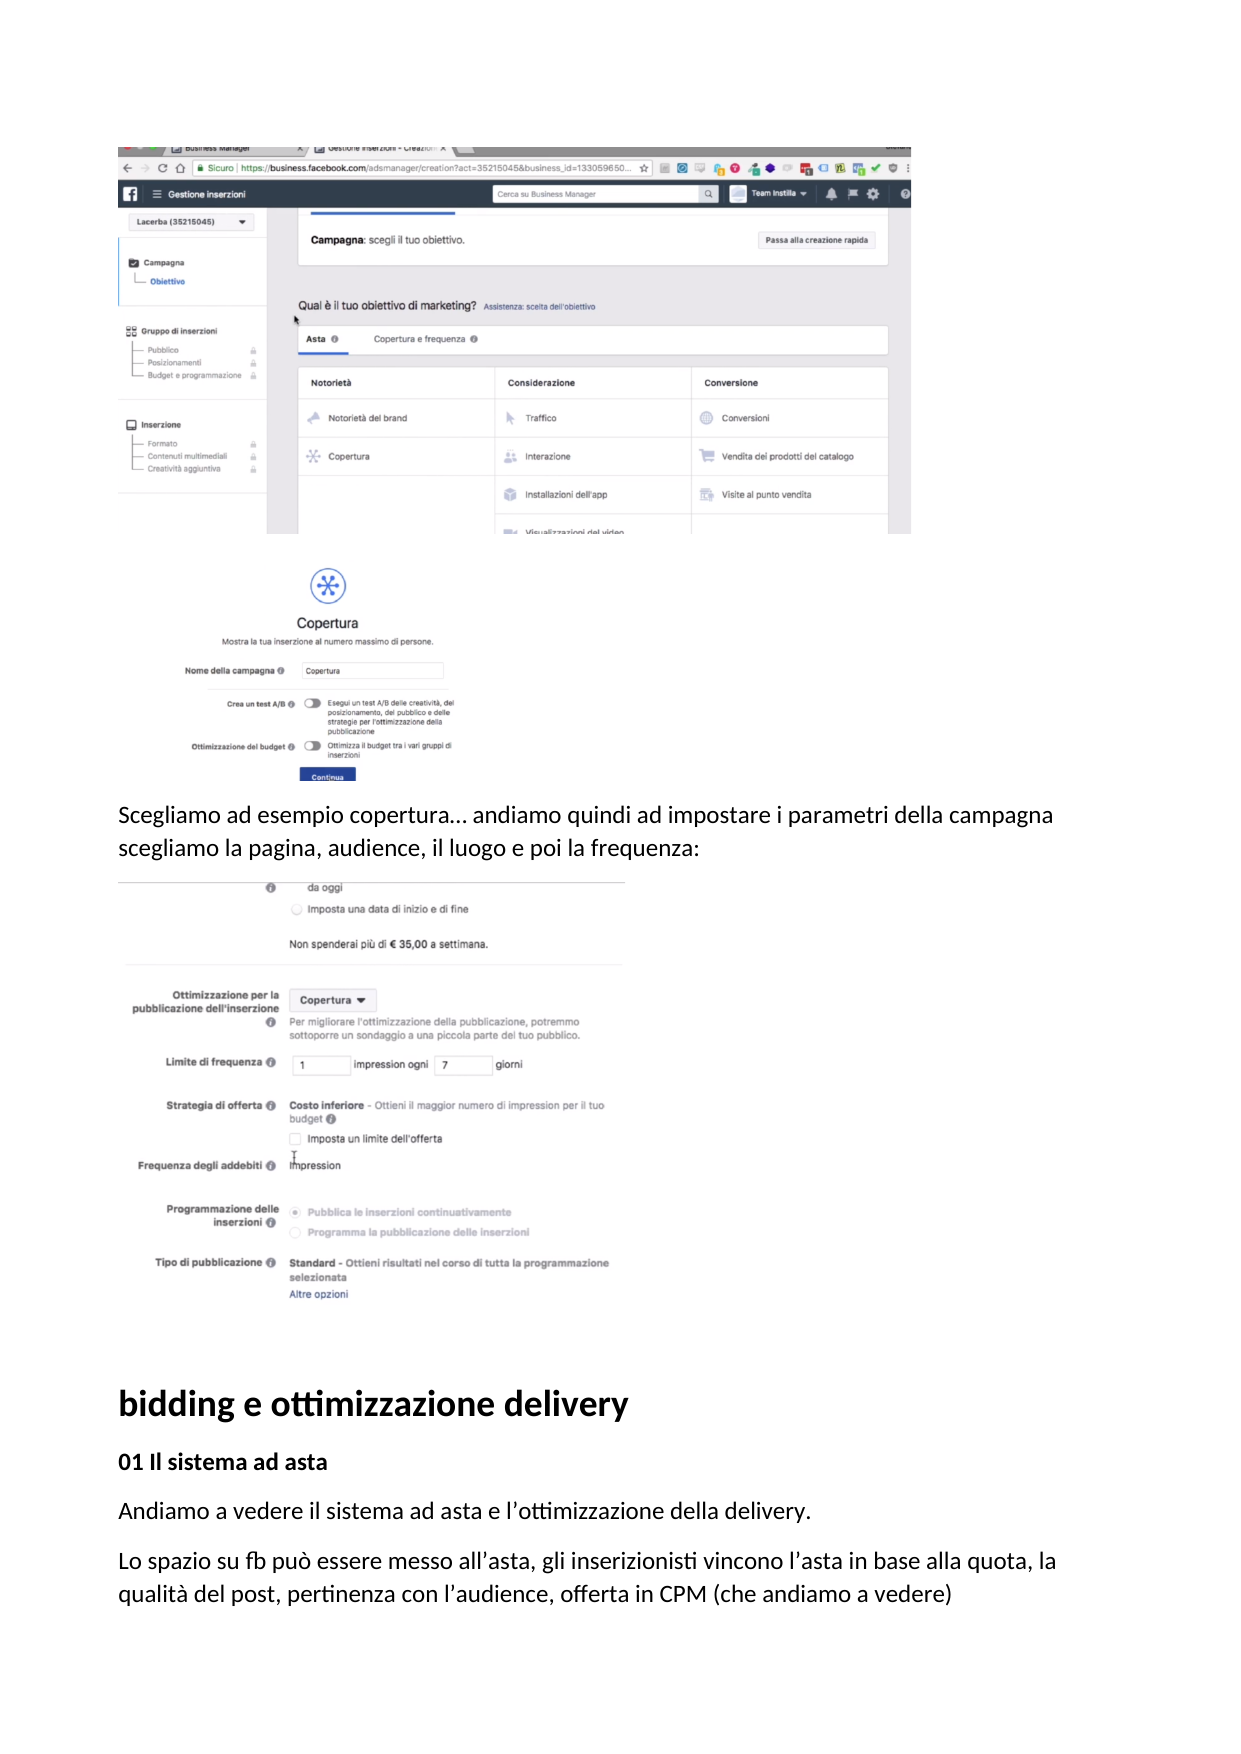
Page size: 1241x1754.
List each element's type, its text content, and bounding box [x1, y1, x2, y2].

text Scegliamo ad esempio copertura… andiamo quindi ad impostare i parametri della campagna scegliamo la pagina, audience, il luogo e poi la frequenza: [118, 799, 1122, 863]
picture [118, 147, 912, 534]
picture [118, 552, 472, 781]
text Andiamo a vedere il sistema ad asta e l’ottimizzazione della delivery. [118, 1495, 1122, 1526]
text bidding e ottimizzazione delivery [118, 1379, 1122, 1425]
text 01 Il sistema ad asta [118, 1446, 1122, 1476]
picture [118, 882, 626, 1311]
text Lo spazio su fb può essere messo all’asta, gli inserizionisti vincono l’asta in base alla quota, la qualità del post, pertinenza con l’audience, offerta in CPM (che andiamo a vedere) [118, 1545, 1122, 1608]
